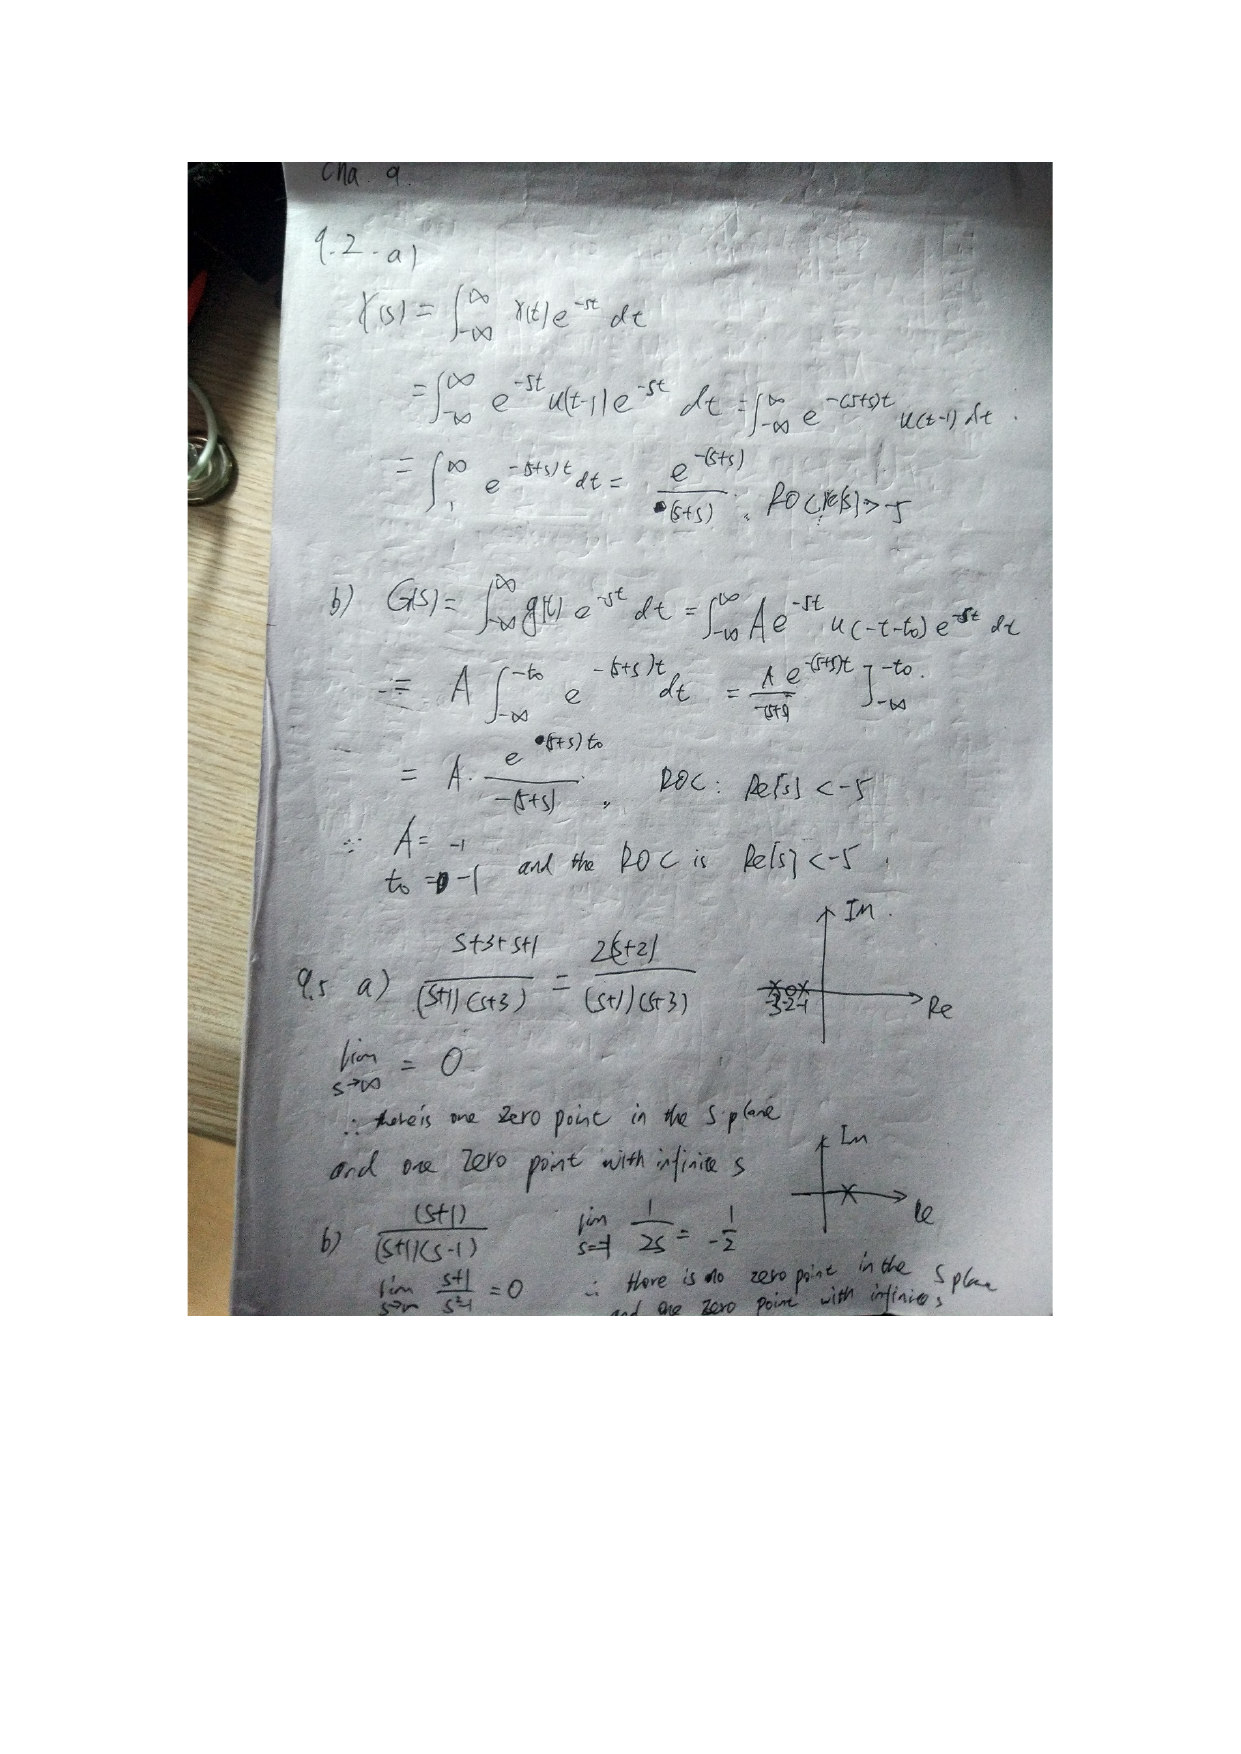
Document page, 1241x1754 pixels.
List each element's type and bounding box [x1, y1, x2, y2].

picture [187, 162, 1053, 1316]
